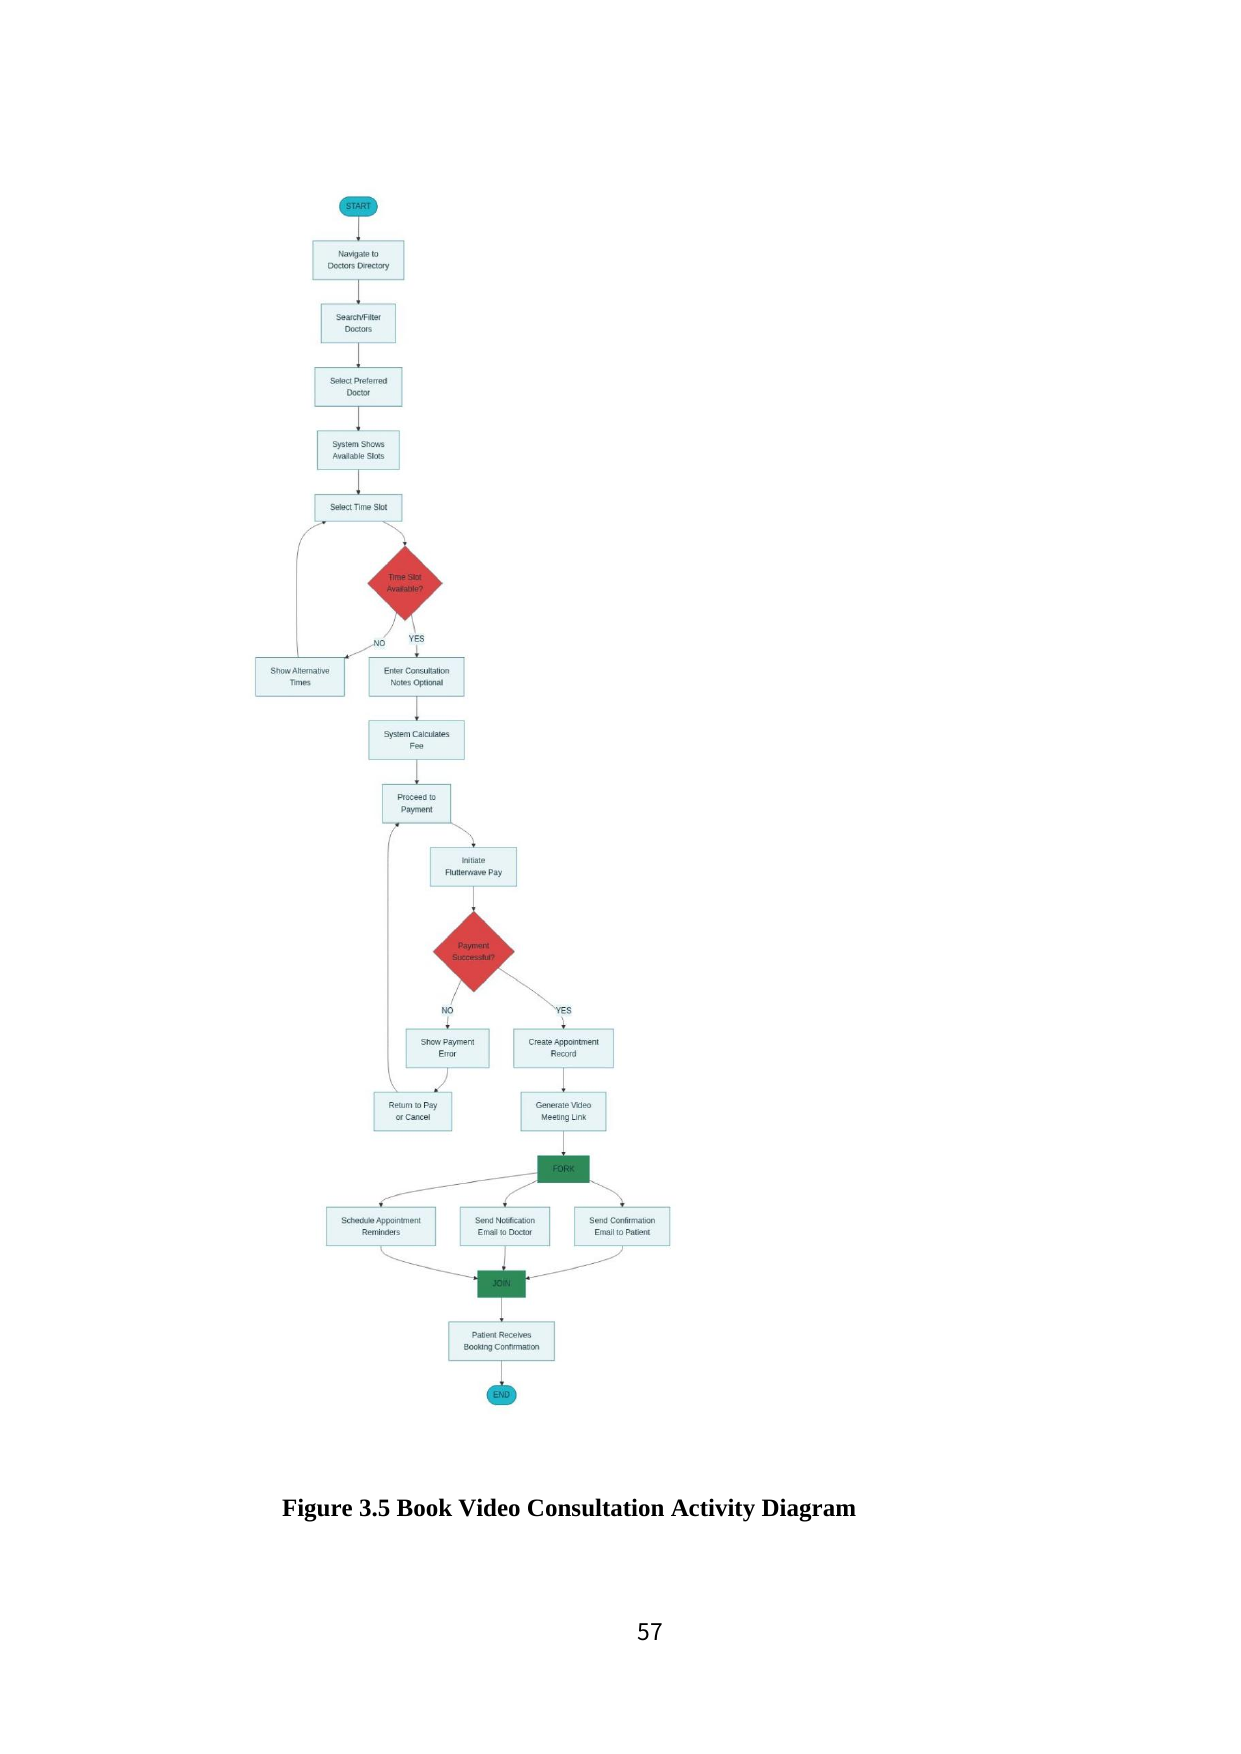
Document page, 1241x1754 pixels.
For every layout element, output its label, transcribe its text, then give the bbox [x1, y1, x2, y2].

picture [206, 147, 719, 1454]
text Figure 3.5 Book Video Consultation Activity Diagram [207, 1493, 1092, 1521]
